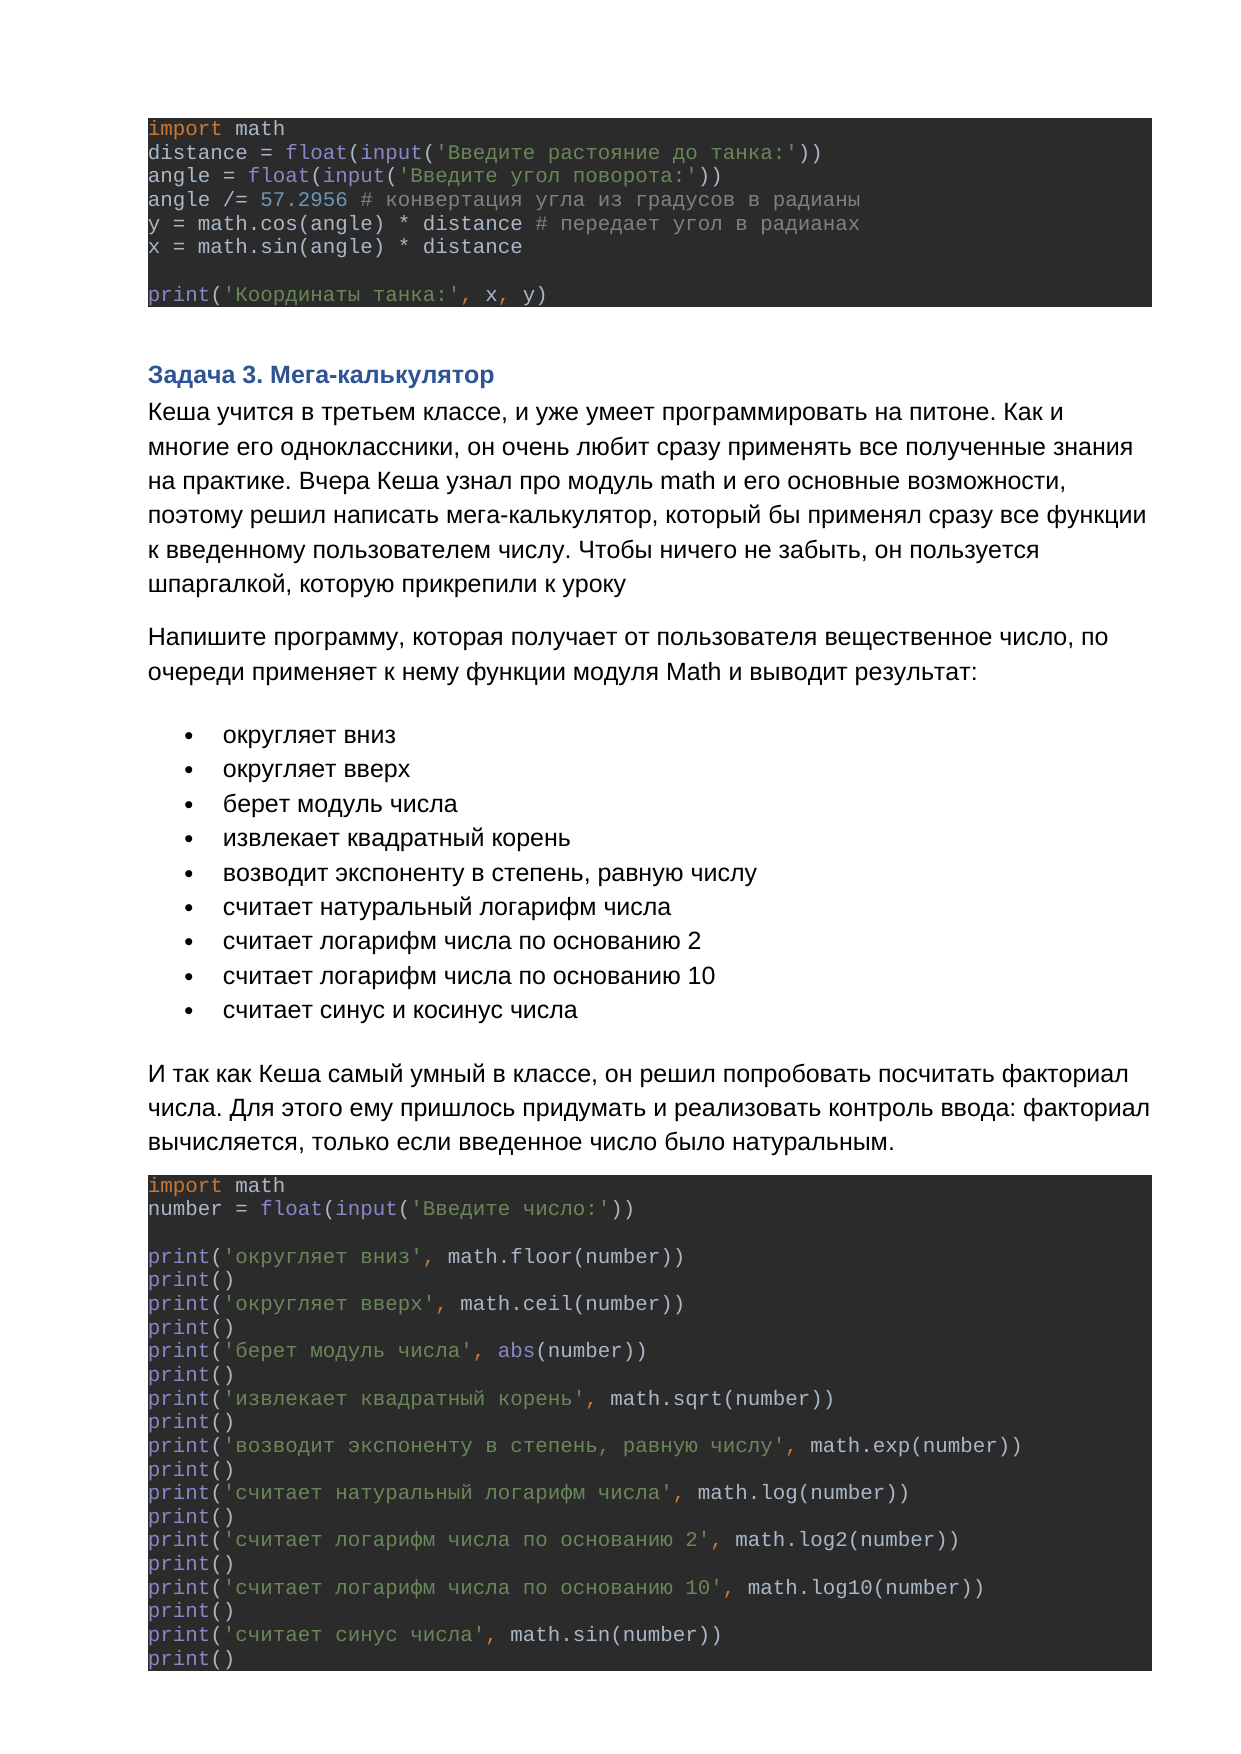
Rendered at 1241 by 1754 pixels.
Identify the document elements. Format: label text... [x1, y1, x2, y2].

list округляет вверх [185, 749, 1152, 783]
list берет модуль числа [185, 783, 1152, 817]
list возводит экспоненту в степень, равную числу [185, 852, 1152, 886]
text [148, 1175, 1152, 1671]
list извлекает квадратный корень [185, 817, 1152, 852]
list считает синус и косинус числа [185, 989, 1152, 1024]
text import math distance = float(input('Введите растояние до танка:')) angle = float(input('Введите угол поворота:')) angle /= 57.2956 # конвертация угла из градусов в радианы y = math.cos(angle) * distance # передает угол в радианах x = math.sin(angle) * distance print('Координаты танка:', x, y) [148, 118, 1152, 307]
list считает натуральный логарифм числа [185, 886, 1152, 921]
text Кеша учится в третьем классе, и уже умеет программировать на питоне. Как и многие его одноклассники, он очень любит сразу применять все полученные знания на практике. Вчера Кеша узнал про модуль math и его основные возможности, поэтому решил написать мега-калькулятор, который бы применял сразу все функции к введенному пользователем числу. Чтобы ничего не забыть, он пользуется шпаргалкой, которую прикрепили к уроку [148, 391, 1152, 598]
list округляет вниз [185, 714, 1152, 749]
list считает логарифм числа по основанию 10 [185, 955, 1152, 989]
text Напишите программу, которая получает от пользователя вещественное число, по очереди применяет к нему функции модуля Math и выводит результат: [148, 616, 1152, 685]
subtitle Задача 3. Мега-калькулятор [148, 360, 1152, 389]
text И так как Кеша самый умный в классе, он решил попробовать посчитать факториал числа. Для этого ему пришлось придумать и реализовать контроль ввода: факториал вычисляется, только если введенное число было натуральным. [148, 1053, 1152, 1156]
list считает логарифм числа по основанию 2 [185, 921, 1152, 955]
